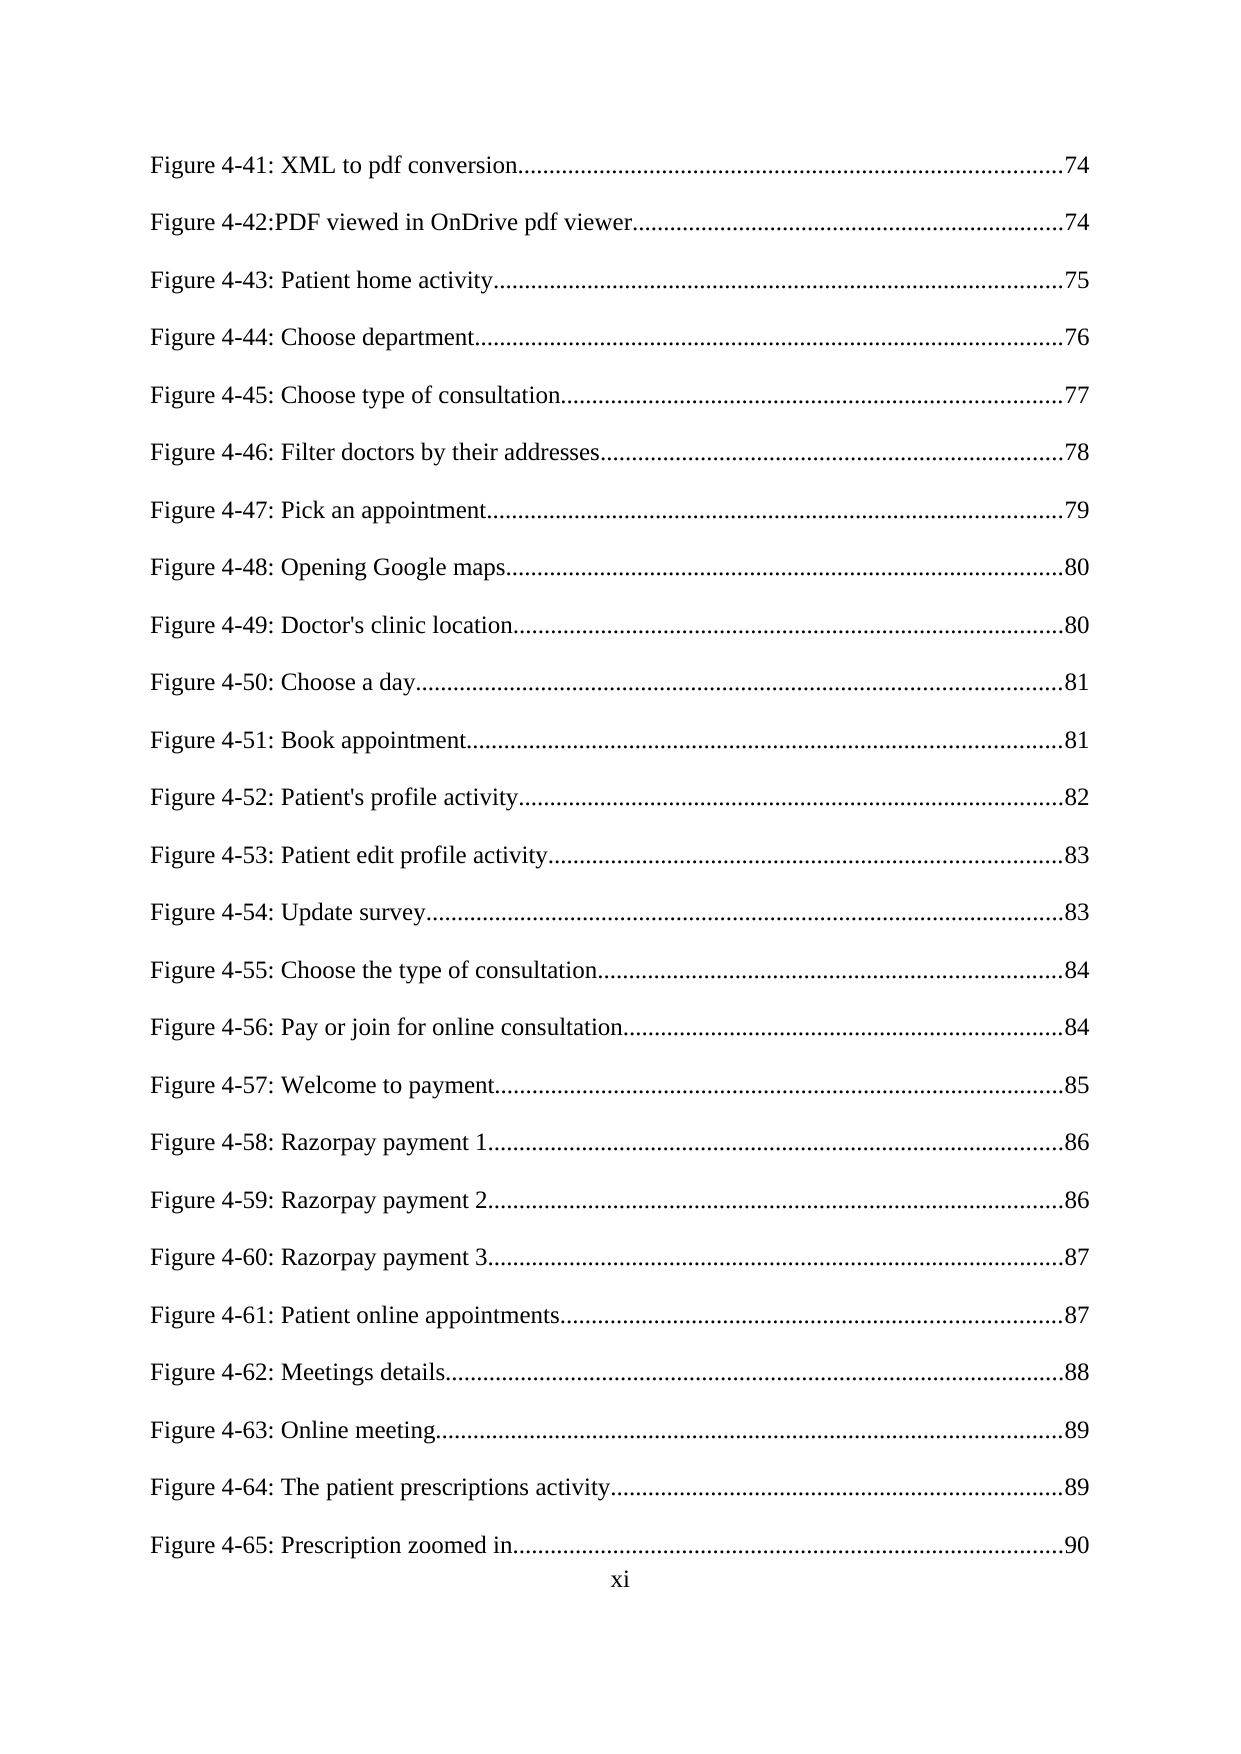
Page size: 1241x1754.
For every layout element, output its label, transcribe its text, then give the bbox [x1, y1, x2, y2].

text Figure ‎4-58: Razorpay payment 1 86 [150, 1127, 1090, 1156]
text Figure ‎4-64: The patient prescriptions activity 89 [150, 1472, 1090, 1501]
text Figure ‎4-60: Razorpay payment 3 87 [150, 1242, 1090, 1271]
text Figure ‎4-49: Doctor's clinic location 80 [150, 610, 1090, 639]
text Figure ‎4-47: Pick an appointment 79 [150, 495, 1090, 524]
text Figure ‎4-43: Patient home activity 75 [150, 265, 1090, 294]
text Figure ‎4-52: Patient's profile activity 82 [150, 782, 1090, 811]
text Figure ‎4-48: Opening Google maps 80 [150, 552, 1090, 581]
text Figure ‎4-59: Razorpay payment 2 86 [150, 1185, 1090, 1214]
text Figure ‎4-61: Patient online appointments 87 [150, 1300, 1090, 1329]
text Figure ‎4-41: XML to pdf conversion 74 [150, 150, 1090, 179]
text Figure ‎4-63: Online meeting 89 [150, 1415, 1090, 1444]
text Figure ‎4-51: Book appointment 81 [150, 725, 1090, 754]
text Figure ‎4-45: Choose type of consultation 77 [150, 380, 1090, 409]
text Figure ‎4-57: Welcome to payment 85 [150, 1070, 1090, 1099]
text Figure ‎4-65: Prescription zoomed in 90 [150, 1530, 1090, 1559]
text Figure ‎4-56: Pay or join for online consultation 84 [150, 1012, 1090, 1041]
text Figure ‎4-50: Choose a day 81 [150, 667, 1090, 696]
text Figure ‎4-54: Update survey 83 [150, 897, 1090, 926]
text Figure ‎4-53: Patient edit profile activity 83 [150, 840, 1090, 869]
text Figure ‎4-46: Filter doctors by their addresses 78 [150, 437, 1090, 466]
text Figure ‎4-62: Meetings details 88 [150, 1357, 1090, 1386]
text Figure ‎4-44: Choose department 76 [150, 322, 1090, 351]
text Figure ‎4-42:PDF viewed in OnDrive pdf viewer 74 [150, 207, 1090, 236]
text Figure ‎4-55: Choose the type of consultation 84 [150, 955, 1090, 984]
